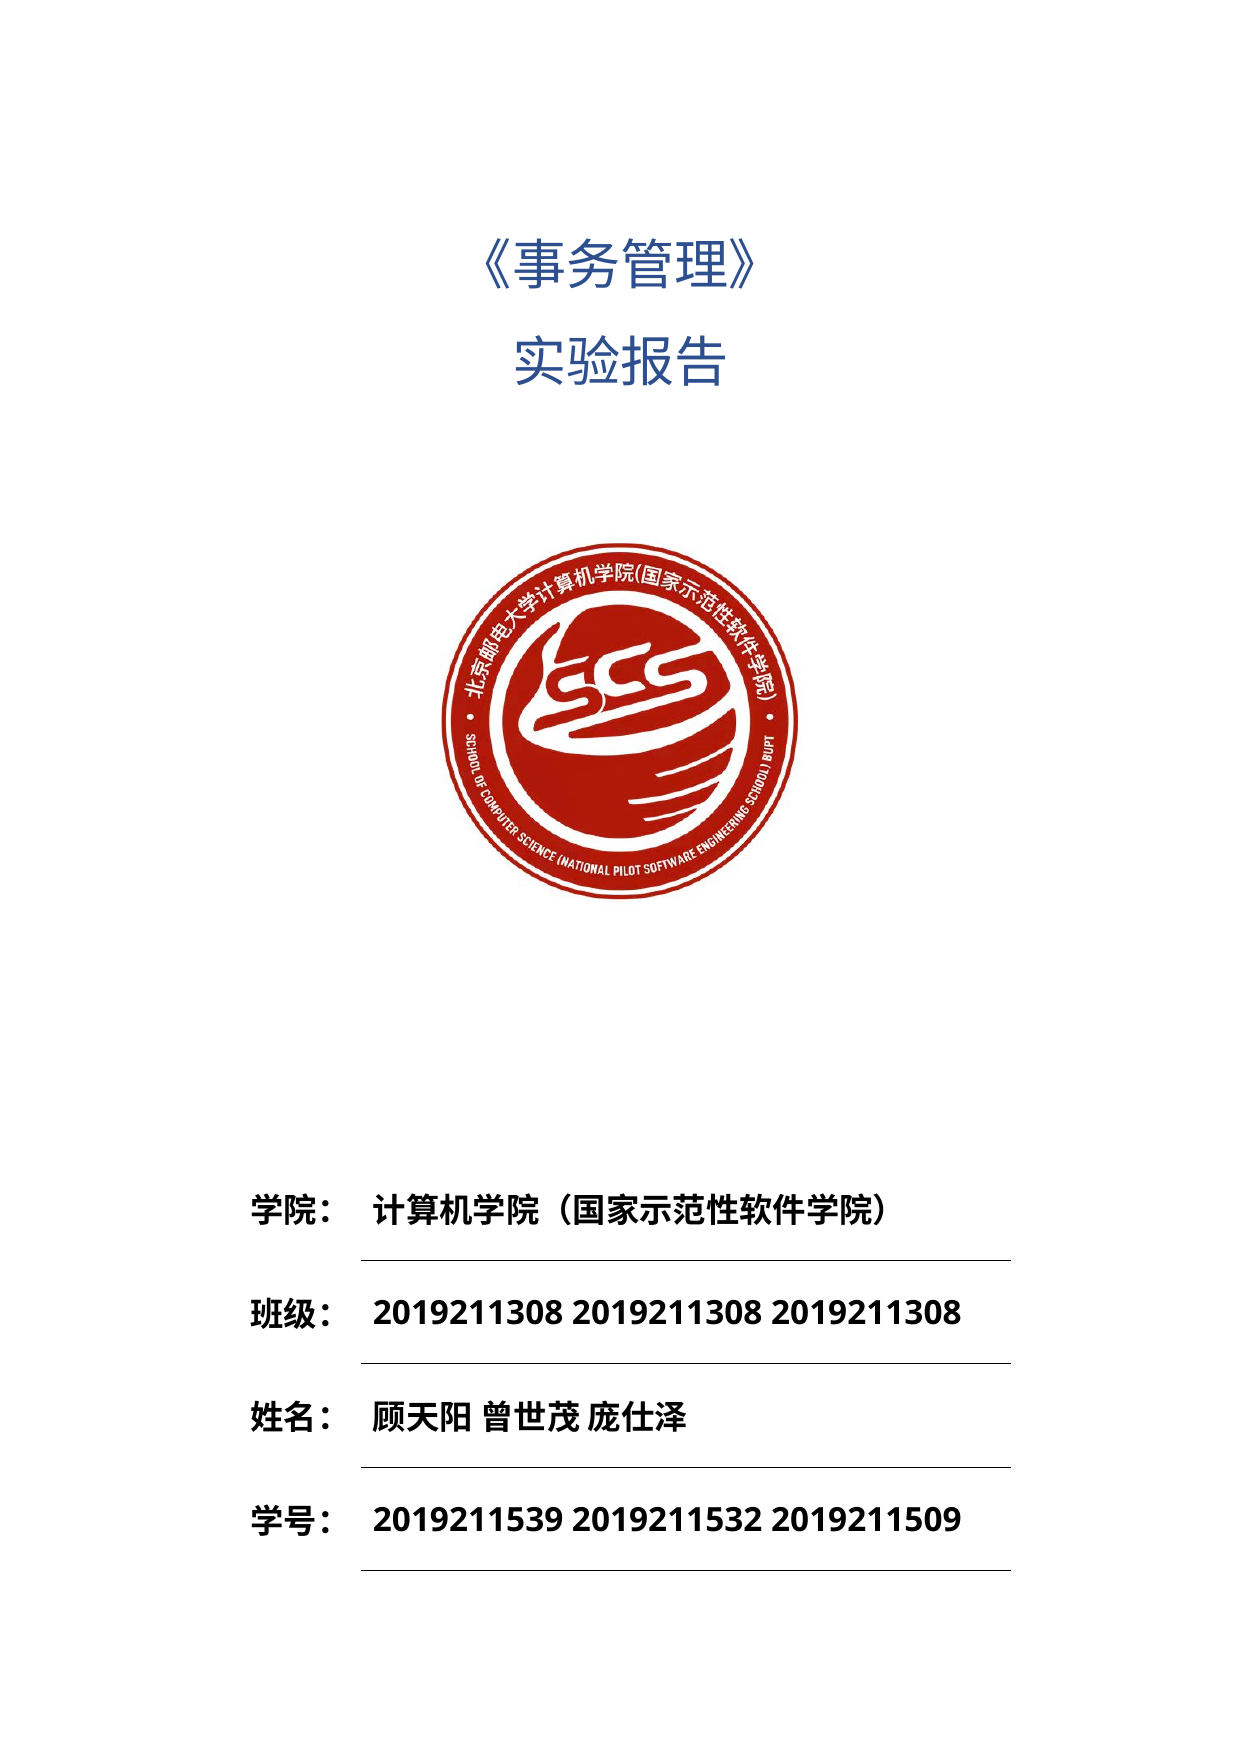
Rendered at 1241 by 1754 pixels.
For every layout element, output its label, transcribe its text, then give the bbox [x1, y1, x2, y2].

table_cell 顾天阳 曾世茂 庞仕泽 [361, 1364, 1011, 1467]
table_cell 姓名： [229, 1363, 361, 1467]
table_cell 2019211539 2019211532 2019211509 [361, 1468, 1011, 1570]
title 《事务管理》 实验报告 [187, 212, 1053, 407]
picture [284, 483, 956, 959]
table_cell 班级： [229, 1260, 361, 1363]
table_cell 2019211308 2019211308 2019211308 [361, 1261, 1011, 1363]
table_cell 学号： [229, 1467, 361, 1570]
table_header 计算机学院（国家示范性软件学院） [361, 1157, 1011, 1259]
table_header 学院： [229, 1157, 361, 1259]
